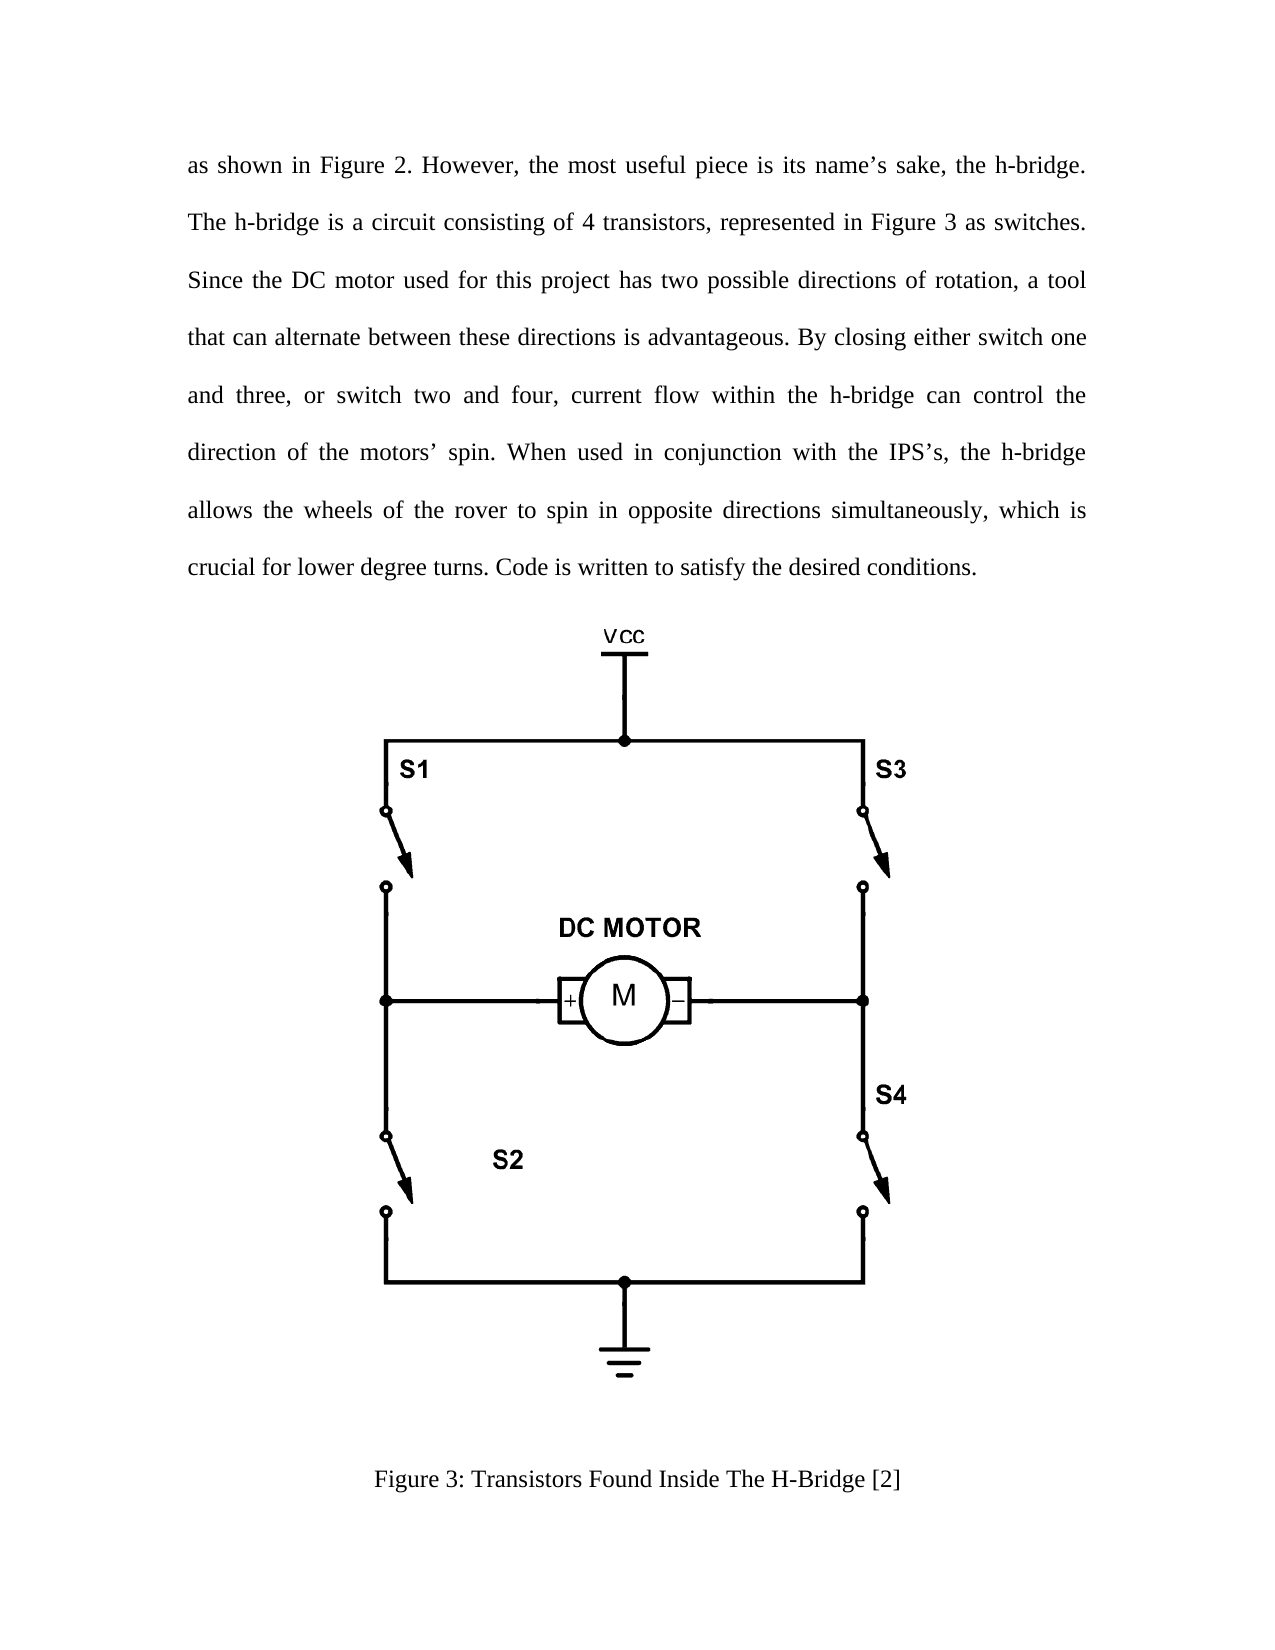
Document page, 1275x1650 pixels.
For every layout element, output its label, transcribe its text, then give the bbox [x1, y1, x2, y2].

picture [341, 610, 934, 1436]
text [187, 150, 1087, 581]
text Figure 3: Transistors Found Inside The H-Bridge [2] [187, 1464, 1087, 1493]
